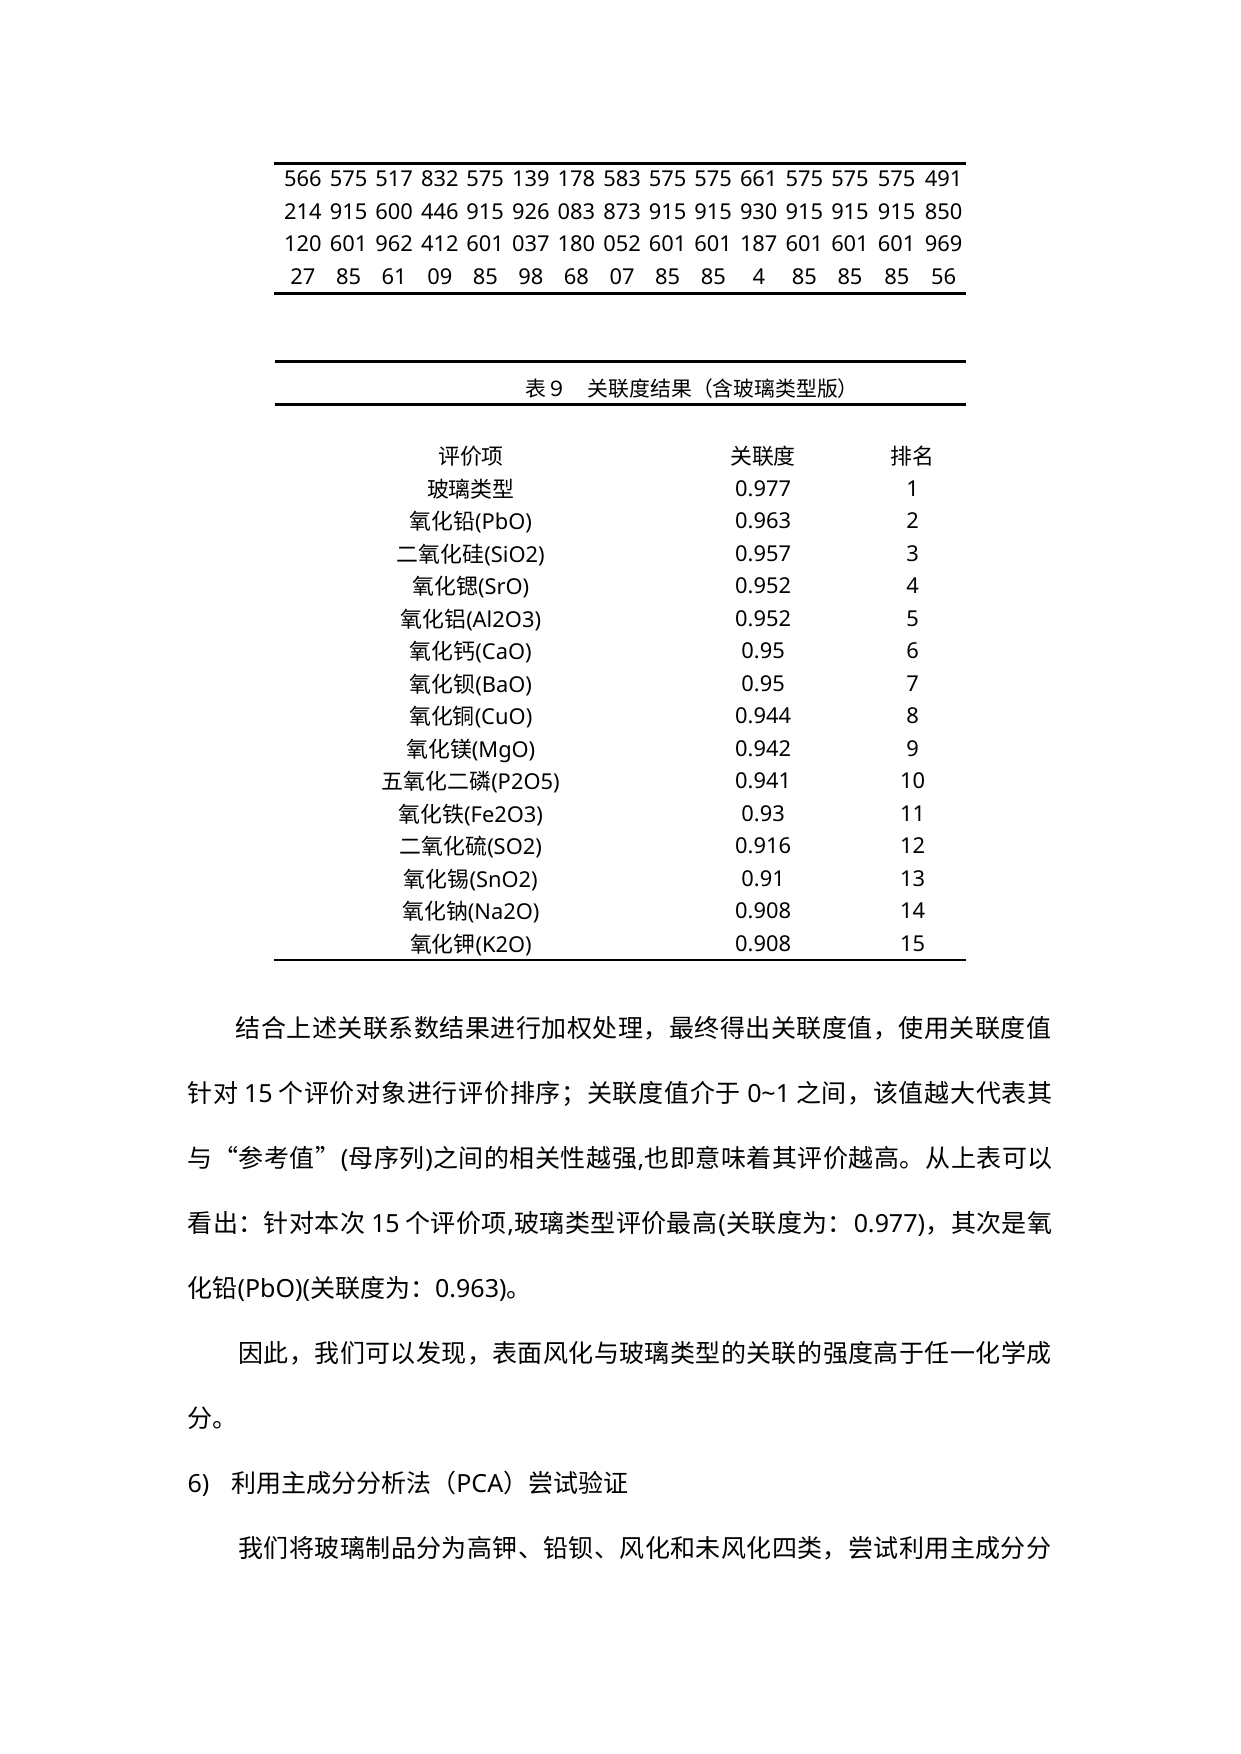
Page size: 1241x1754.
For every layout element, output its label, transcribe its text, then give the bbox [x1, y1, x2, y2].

table_cell 13 [859, 861, 966, 894]
table_cell 0.9330617808318068 [554, 165, 599, 292]
table_cell 0.916456619301874 [736, 165, 781, 292]
table_cell 氧化锡(SnO2) [274, 861, 667, 894]
text 结合上述关联系数结果进行加权处理，最终得出关联度值，使用关联度值针对15个评价对象进行评价排序；关联度值介于0~1之间，该值越大代表其与“参考值”(母序列)之间的相关性越强,也即意味着其评价越高。从上表可以看出：针对本次15个评价项,玻璃类型评价最高(关联度为：0.977)，其次是氧化铅(PbO)(关联度为：0.963)。 [187, 961, 1053, 1319]
table_cell 0.93 [667, 796, 858, 829]
table_cell 0.957 [667, 536, 858, 569]
table_cell 氧化铝(Al2O3) [274, 601, 667, 634]
table_header [274, 360, 966, 439]
table_cell 8 [859, 699, 966, 731]
table_cell 0.9131357591560185 [462, 165, 508, 292]
text 因此，我们可以发现，表面风化与玻璃类型的关联的强度高于任一化学成分。 [187, 1319, 1053, 1449]
table_cell 0.9343813992603798 [508, 165, 553, 292]
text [187, 1514, 1053, 1579]
table_cell 0.941 [667, 764, 858, 796]
table_cell 11 [859, 796, 966, 829]
table_cell 氧化铜(CuO) [274, 699, 667, 731]
table_cell 0.9650458387305207 [599, 165, 644, 292]
table_cell 0.977 [667, 471, 858, 504]
table_cell 0.9131357591560185 [873, 165, 921, 292]
table_cell 0.916 [667, 829, 858, 861]
table_cell 0.942 [667, 731, 858, 764]
table_cell 排名 [859, 439, 966, 471]
table_cell 0.952 [667, 601, 858, 634]
table_cell 4 [859, 569, 966, 601]
table_cell 评价项 [274, 439, 667, 471]
table_cell 0.944 [667, 699, 858, 731]
table_cell 五氧化二磷(P2O5) [274, 764, 667, 796]
table_cell 10 [859, 764, 966, 796]
table_cell 0.95 [667, 666, 858, 699]
table_cell 氧化铁(Fe2O3) [274, 796, 667, 829]
table_cell 2 [859, 504, 966, 536]
table_cell 氧化钾(K2O) [274, 926, 667, 959]
table_cell 0.9450651760096261 [371, 165, 417, 292]
table_cell 0.91 [667, 861, 858, 894]
table_cell 0.9131357591560185 [781, 165, 827, 292]
table_cell 氧化镁(MgO) [274, 731, 667, 764]
table_cell 氧化钙(CaO) [274, 634, 667, 666]
table_cell 0.908 [667, 926, 858, 959]
table_cell 二氧化硅(SiO2) [274, 536, 667, 569]
table_cell 0.9480749185096956 [921, 165, 966, 292]
table_cell 5 [859, 601, 966, 634]
table_cell 0.9644956621412027 [280, 165, 326, 292]
list 利用主成分分析法（PCA）尝试验证 [187, 1449, 1053, 1514]
table_cell 关联度 [667, 439, 858, 471]
table_cell 9 [859, 731, 966, 764]
table_cell 氧化钡(BaO) [274, 666, 667, 699]
table_cell 0.908 [667, 894, 858, 926]
table_cell 3 [859, 536, 966, 569]
table_cell 氧化钠(Na2O) [274, 894, 667, 926]
table_cell 6 [859, 634, 966, 666]
table_cell 0.95 [667, 634, 858, 666]
table_cell 0.9131357591560185 [326, 165, 371, 292]
table_cell 0.952 [667, 569, 858, 601]
table_cell 14 [859, 894, 966, 926]
table_cell 二氧化硫(SO2) [274, 829, 667, 861]
table_cell 0.963 [667, 504, 858, 536]
table_cell 玻璃类型 [274, 471, 667, 504]
table_cell 7 [859, 666, 966, 699]
table_cell 氧化锶(SrO) [274, 569, 667, 601]
table_cell 0.9131357591560185 [827, 165, 872, 292]
table_cell 氧化铅(PbO) [274, 504, 667, 536]
table_cell 0.9131357591560185 [645, 165, 690, 292]
table_cell 0.9298983244641209 [417, 165, 462, 292]
table_cell 15 [859, 926, 966, 959]
table_cell 1 [859, 471, 966, 504]
table_cell 0.9131357591560185 [690, 165, 736, 292]
table_cell 12 [859, 829, 966, 861]
